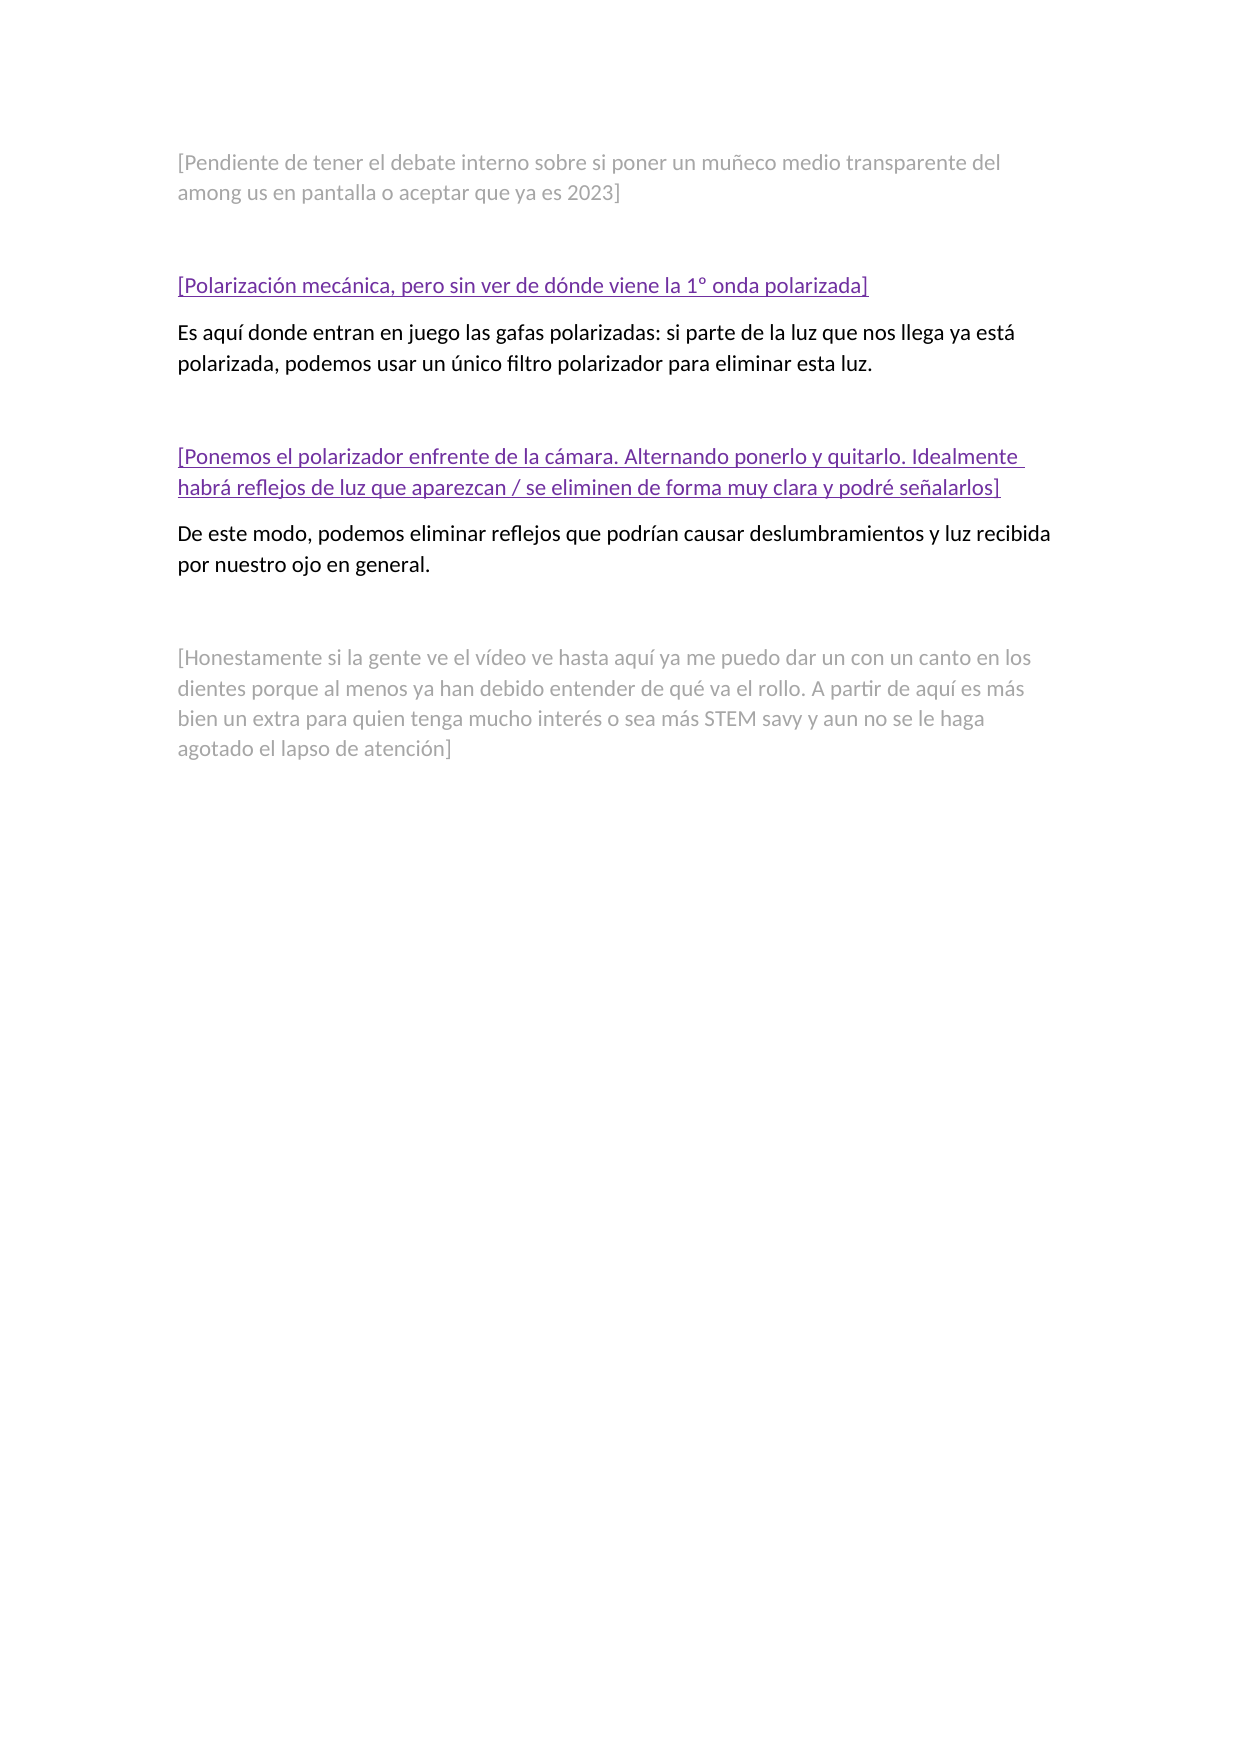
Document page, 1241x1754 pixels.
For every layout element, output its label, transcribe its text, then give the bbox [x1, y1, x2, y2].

text De este modo, podemos eliminar reflejos que podrían causar deslumbramientos y luz recibida por nuestro ojo en general. [177, 519, 1063, 578]
text [Polarización mecánica, pero sin ver de dónde viene la 1º onda polarizada] [177, 272, 1063, 299]
text [Ponemos el polarizador enfrente de la cámara. Alternando ponerlo y quitarlo. Idealmente habrá reflejos de luz que aparezcan / se eliminen de forma muy clara y podré señalarlos] [177, 442, 1063, 501]
text Es aquí donde entran en juego las gafas polarizadas: si parte de la luz que nos llega ya está polarizada, podemos usar un único filtro polarizador para eliminar esta luz. [177, 318, 1063, 377]
text [Pendiente de tener el debate interno sobre si poner un muñeco medio transparente del among us en pantalla o aceptar que ya es 2023] [177, 148, 1063, 206]
text [Honestamente si la gente ve el vídeo ve hasta aquí ya me puedo dar un con un canto en los dientes porque al menos ya han debido entender de qué va el rollo. A partir de aquí es más bien un extra para quien tenga mucho interés o sea más STEM savy y aun no se le haga agotado el lapso de atención] [177, 643, 1063, 762]
